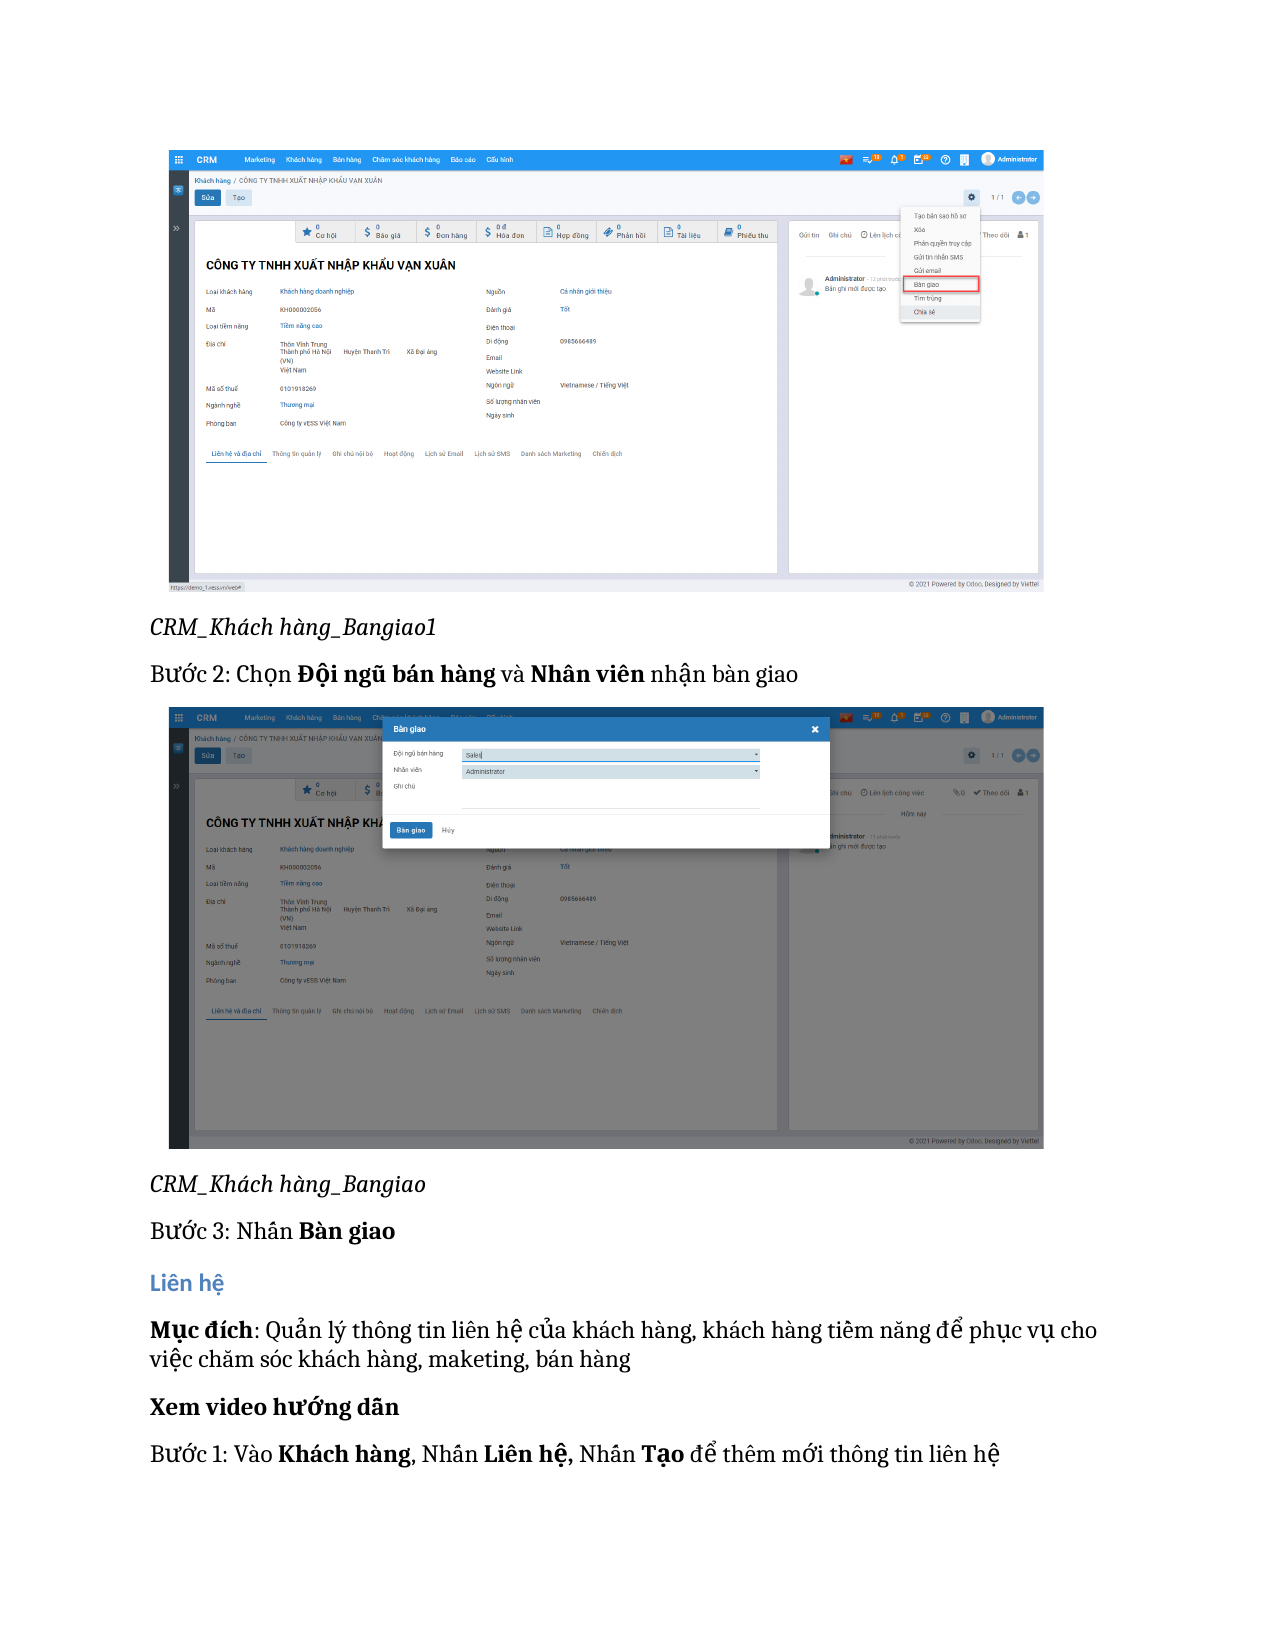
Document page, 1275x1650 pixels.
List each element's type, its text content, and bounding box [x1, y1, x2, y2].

picture [168, 150, 1044, 592]
text Bước 3: Nhấn Bàn giao [150, 1217, 1125, 1246]
text CRM_Khách hàng_Bangiao1 [150, 612, 1125, 641]
text Xem video hướng dẫn [150, 1392, 1125, 1421]
subtitle Liên hệ [150, 1267, 1125, 1297]
picture [168, 707, 1044, 1149]
text CRM_Khách hàng_Bangiao [150, 1170, 1125, 1198]
text Bước 1: Vào Khách hàng, Nhấn Liên hệ, Nhấn Tạo để thêm mới thông tin liên hệ [150, 1440, 1125, 1469]
text Bước 2: Chọn Đội ngũ bán hàng và Nhân viên nhận bàn giao [150, 660, 1125, 689]
text Mục đích: Quản lý thông tin liên hệ của khách hàng, khách hàng tiềm năng để phục vụ cho việc chăm sóc khách hàng, maketing, bán hàng [150, 1316, 1125, 1374]
